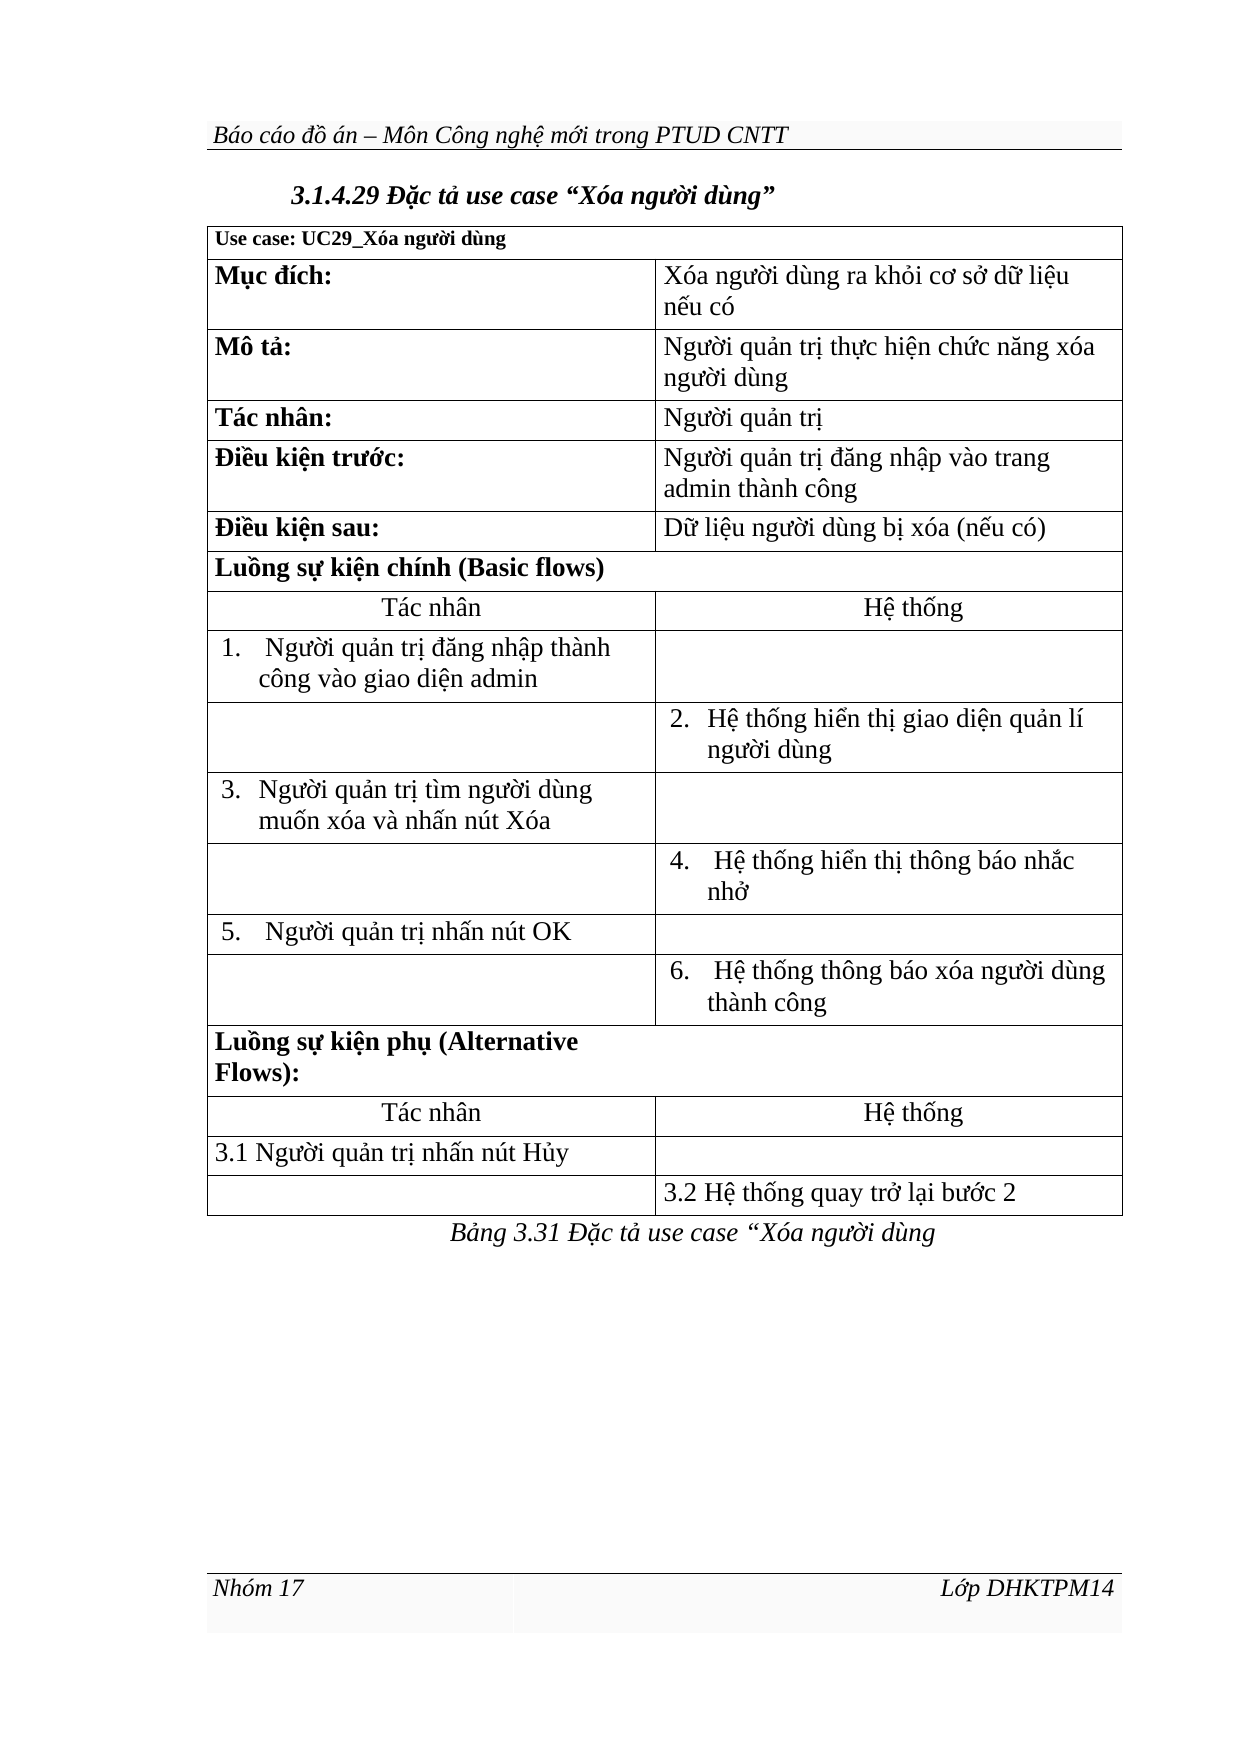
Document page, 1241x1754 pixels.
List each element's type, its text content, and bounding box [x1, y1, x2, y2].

table_cell [208, 955, 655, 1025]
table_cell [656, 552, 1122, 591]
table_cell [656, 915, 1122, 954]
table_cell Người quản trị thực hiện chức năng xóa người dùng [656, 330, 1122, 400]
table_cell Hệ thống [656, 592, 1122, 630]
table_cell Hệ thống [656, 1097, 1122, 1136]
table_cell Người quản trị nhấn nút OK [208, 915, 655, 954]
table_cell Hệ thống hiển thị giao diện quản lí người dùng [656, 703, 1122, 772]
table_header Use case: UC29_Xóa người dùng [208, 227, 1122, 258]
table_cell Tác nhân [208, 592, 655, 630]
table_cell 3.1 Người quản trị nhấn nút Hủy [208, 1137, 655, 1175]
table_cell Điều kiện trước: [208, 441, 655, 511]
table_cell 3.2 Hệ thống quay trở lại bước 2 [656, 1176, 1122, 1215]
table_cell Tác nhân: [208, 401, 655, 440]
table_cell Người quản trị đăng nhập thành công vào giao diện admin [208, 631, 655, 701]
table_cell Mục đích: [208, 260, 655, 329]
table_cell Tác nhân [208, 1097, 655, 1136]
table_cell Dữ liệu người dùng bị xóa (nếu có) [656, 512, 1122, 551]
table_cell [208, 1176, 655, 1215]
table_cell Người quản trị đăng nhập vào trang admin thành công [656, 441, 1122, 511]
table_cell Luồng sự kiện chính (Basic flows) [208, 552, 656, 591]
table_cell Xóa người dùng ra khỏi cơ sở dữ liệu nếu có [656, 260, 1122, 329]
table_cell [656, 1026, 1122, 1096]
subtitle Đặc tả use case “Xóa người dùng” [291, 179, 1122, 210]
table_cell [656, 773, 1122, 843]
table_cell Người quản trị [656, 401, 1122, 440]
table_cell [208, 844, 655, 914]
table_cell Điều kiện sau: [208, 512, 655, 551]
table_cell Hệ thống hiển thị thông báo nhắc nhở [656, 844, 1122, 914]
table_cell Mô tả: [208, 330, 655, 400]
table_cell Luồng sự kiện phụ (Alternative Flows): [208, 1026, 656, 1096]
table_cell [208, 703, 655, 772]
table_cell [656, 1137, 1122, 1175]
text Bảng 3.31 Đặc tả use case “Xóa người dùng [207, 1216, 1122, 1247]
table_cell [656, 631, 1122, 701]
table_cell Người quản trị tìm người dùng muốn xóa và nhấn nút Xóa [208, 773, 655, 843]
table_cell Hệ thống thông báo xóa người dùng thành công [656, 955, 1122, 1025]
